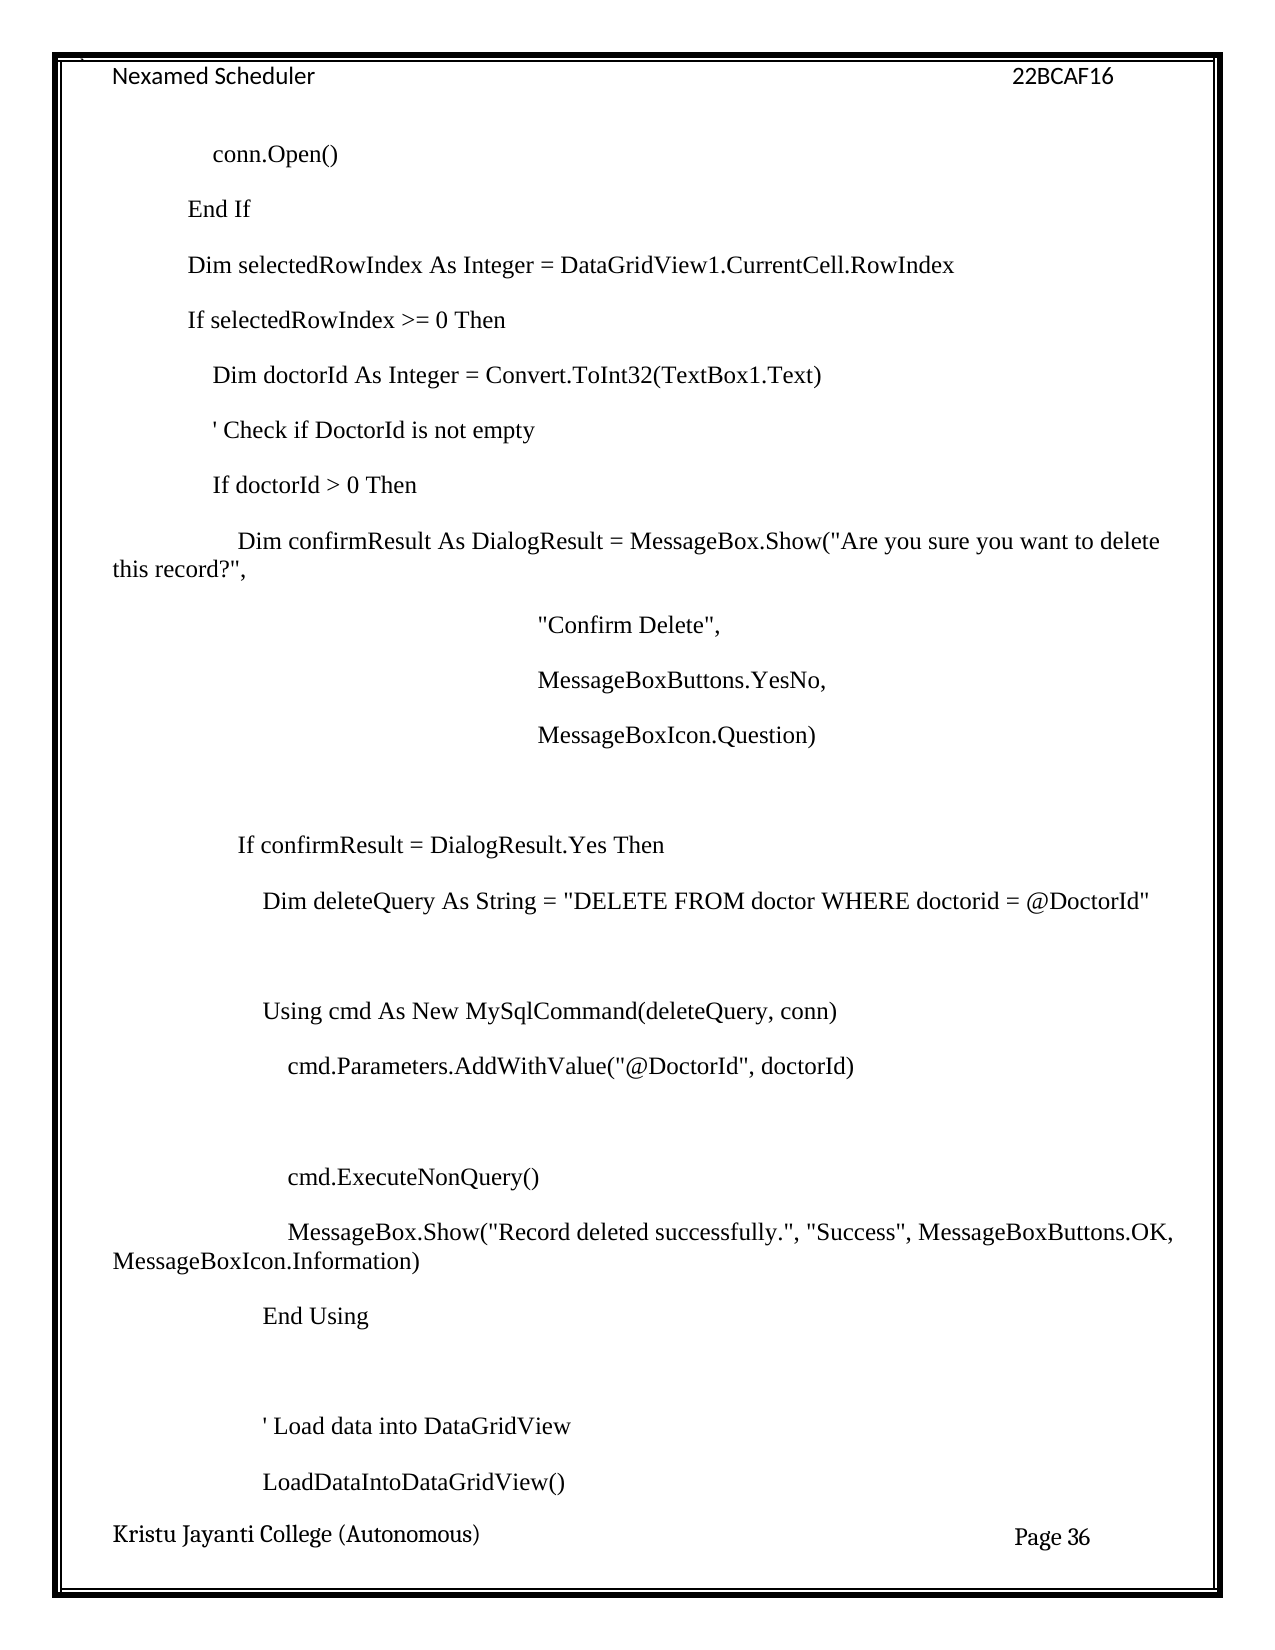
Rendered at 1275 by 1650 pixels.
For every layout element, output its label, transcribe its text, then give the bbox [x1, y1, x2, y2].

text If doctorId > 0 Then [112, 471, 1189, 499]
text End If [112, 194, 1189, 223]
text conn.Open() [112, 139, 1189, 168]
text MessageBoxIcon.Question) [112, 720, 1189, 749]
text Dim deleteQuery As String = "DELETE FROM doctor WHERE doctorid = @DoctorId" [112, 886, 1189, 914]
text MessageBox.Show("Record deleted successfully.", "Success", MessageBoxButtons.OK, MessageBoxIcon.Information) [112, 1217, 1189, 1274]
text MessageBoxButtons.YesNo, [112, 665, 1189, 694]
text If confirmResult = DialogResult.Yes Then [112, 831, 1189, 859]
text Dim confirmResult As DialogResult = MessageBox.Show("Are you sure you want to delete this record?", [112, 526, 1189, 583]
text End Using [112, 1301, 1189, 1330]
text ' Check if DoctorId is not empty [112, 415, 1189, 444]
text cmd.Parameters.AddWithValue("@DoctorId", doctorId) [112, 1051, 1189, 1080]
text Dim doctorId As Integer = Convert.ToInt32(TextBox1.Text) [112, 360, 1189, 389]
text Using cmd As New MySqlCommand(deleteQuery, conn) [112, 996, 1189, 1025]
text "Confirm Delete", [112, 610, 1189, 638]
text cmd.ExecuteNonQuery() [112, 1162, 1189, 1191]
text If selectedRowIndex >= 0 Then [112, 305, 1189, 334]
text LoadDataIntoDataGridView() [112, 1467, 1189, 1495]
text Dim selectedRowIndex As Integer = DataGridView1.CurrentCell.RowIndex [112, 250, 1189, 278]
text ' Load data into DataGridView [112, 1411, 1189, 1440]
